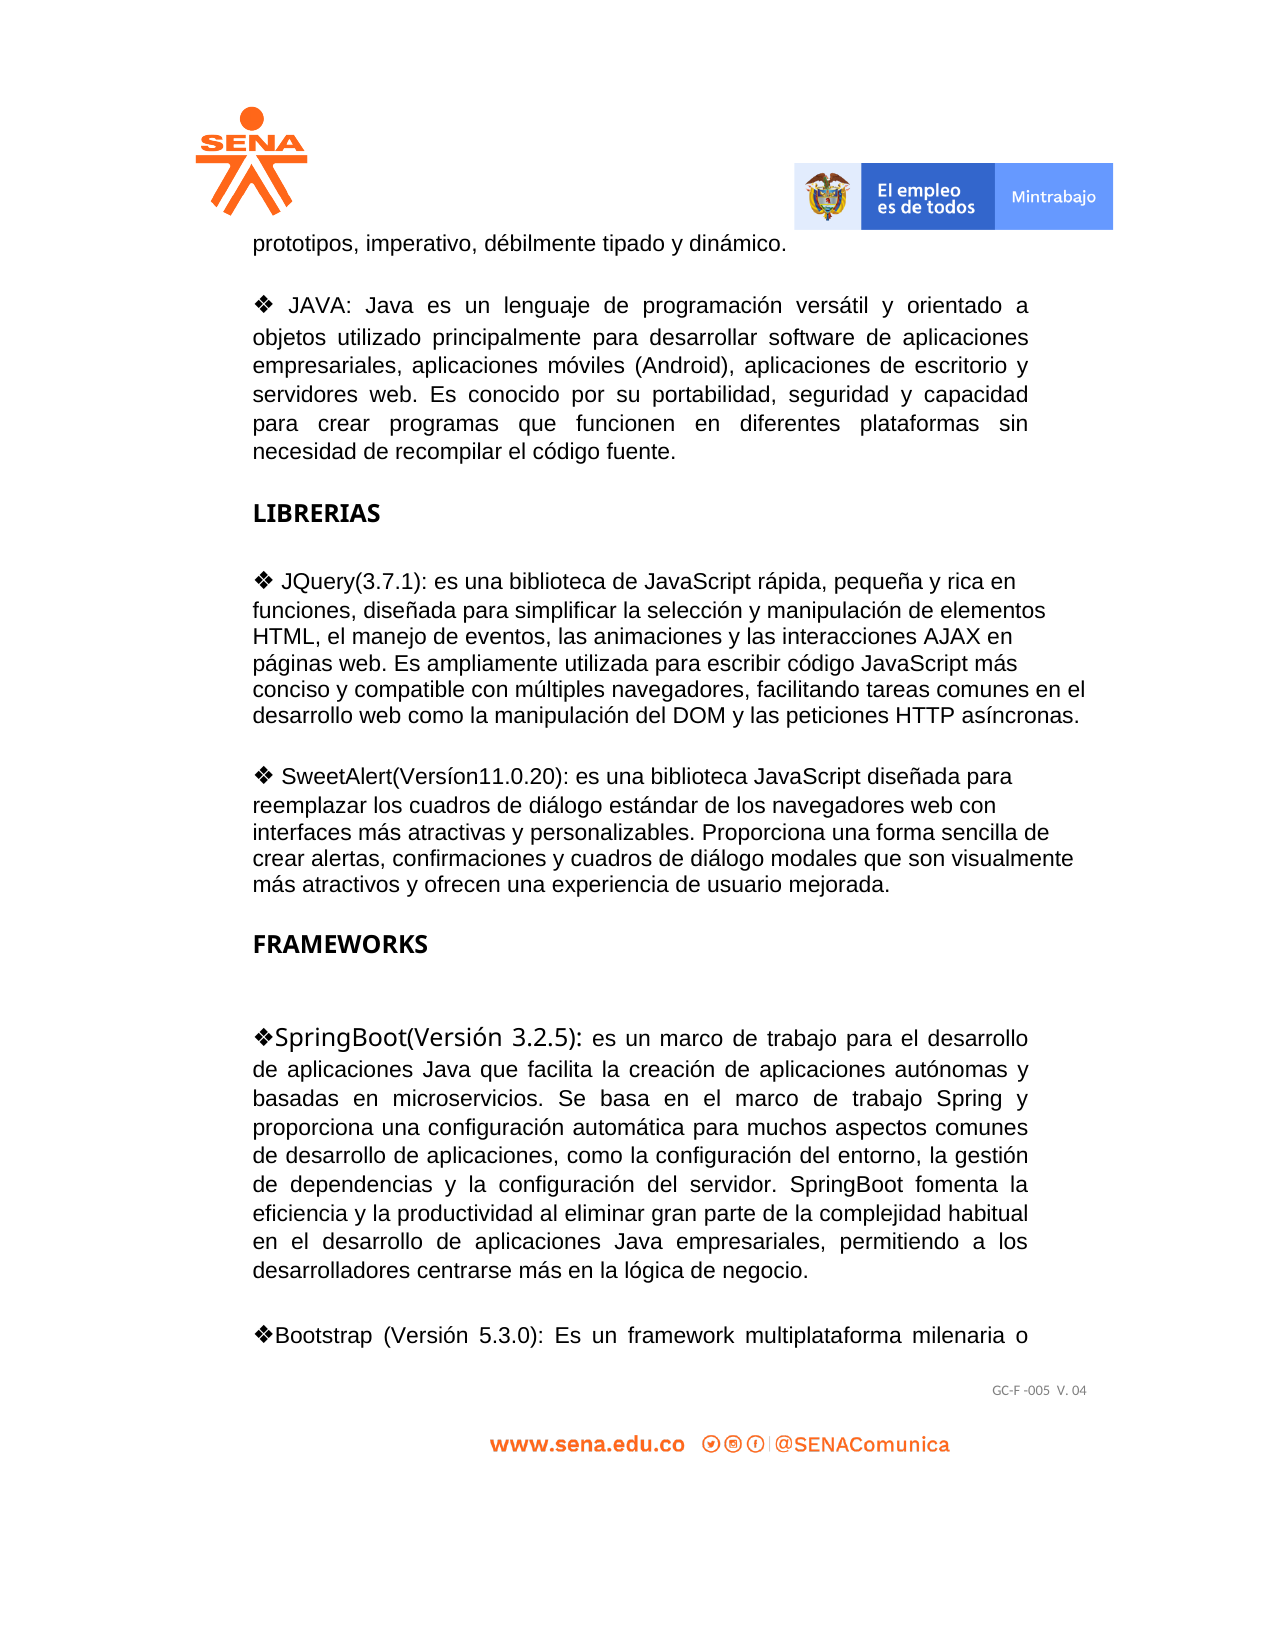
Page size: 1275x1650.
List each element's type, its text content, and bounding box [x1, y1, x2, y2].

picture [177, 85, 325, 233]
text ❖SpringBoot(Versión 3.2.5): es un marco de trabajo para el desarrollo de aplicaciones Java que facilita la creación de aplicaciones autónomas y basadas en microservicios. Se basa en el marco de trabajo Spring y proporciona una configuración automática para muchos aspectos comunes de desarrollo de aplicaciones, como la configuración del entorno, la gestión de dependencias y la configuración del servidor. SpringBoot fomenta la eficiencia y la productividad al eliminar gran parte de la complejidad habitual en el desarrollo de aplicaciones Java empresariales, permitiendo a los desarrolladores centrarse más en la lógica de negocio. [252, 1020, 1029, 1283]
text ❖ SweetAlert(Versíon11.0.20): es una biblioteca JavaScript diseñada para reemplazar los cuadros de diálogo estándar de los navegadores web con interfaces más atractivas y personalizables. Proporciona una forma sencilla de crear alertas, confirmaciones y cuadros de diálogo modales que son visualmente más atractivos y ofrecen una experiencia de usuario mejorada. [252, 758, 1098, 897]
picture [478, 1423, 960, 1464]
list ❖ JAVA: Java es un lenguaje de programación versátil y orientado a objetos utilizado principalmente para desarrollar software de aplicaciones empresariales, aplicaciones móviles (Android), aplicaciones de escritorio y servidores web. Es conocido por su portabilidad, seguridad y capacidad para crear programas que funcionen en diferentes plataformas sin necesidad de recompilar el código fuente. [252, 287, 1029, 464]
text FRAMEWORKS [252, 927, 1098, 961]
text ❖ JQuery(3.7.1): es una biblioteca de JavaScript rápida, pequeña y rica en funciones, diseñada para simplificar la selección y manipulación de elementos HTML, el manejo de eventos, las animaciones y las interacciones AJAX en páginas web. Es ampliamente utilizada para escribir código JavaScript más conciso y compatible con múltiples navegadores, facilitando tareas comunes en el desarrollo web como la manipulación del DOM y las peticiones HTTP asíncronas. [252, 563, 1098, 728]
picture [794, 163, 1114, 230]
list LIBRERIAS [252, 495, 1029, 529]
